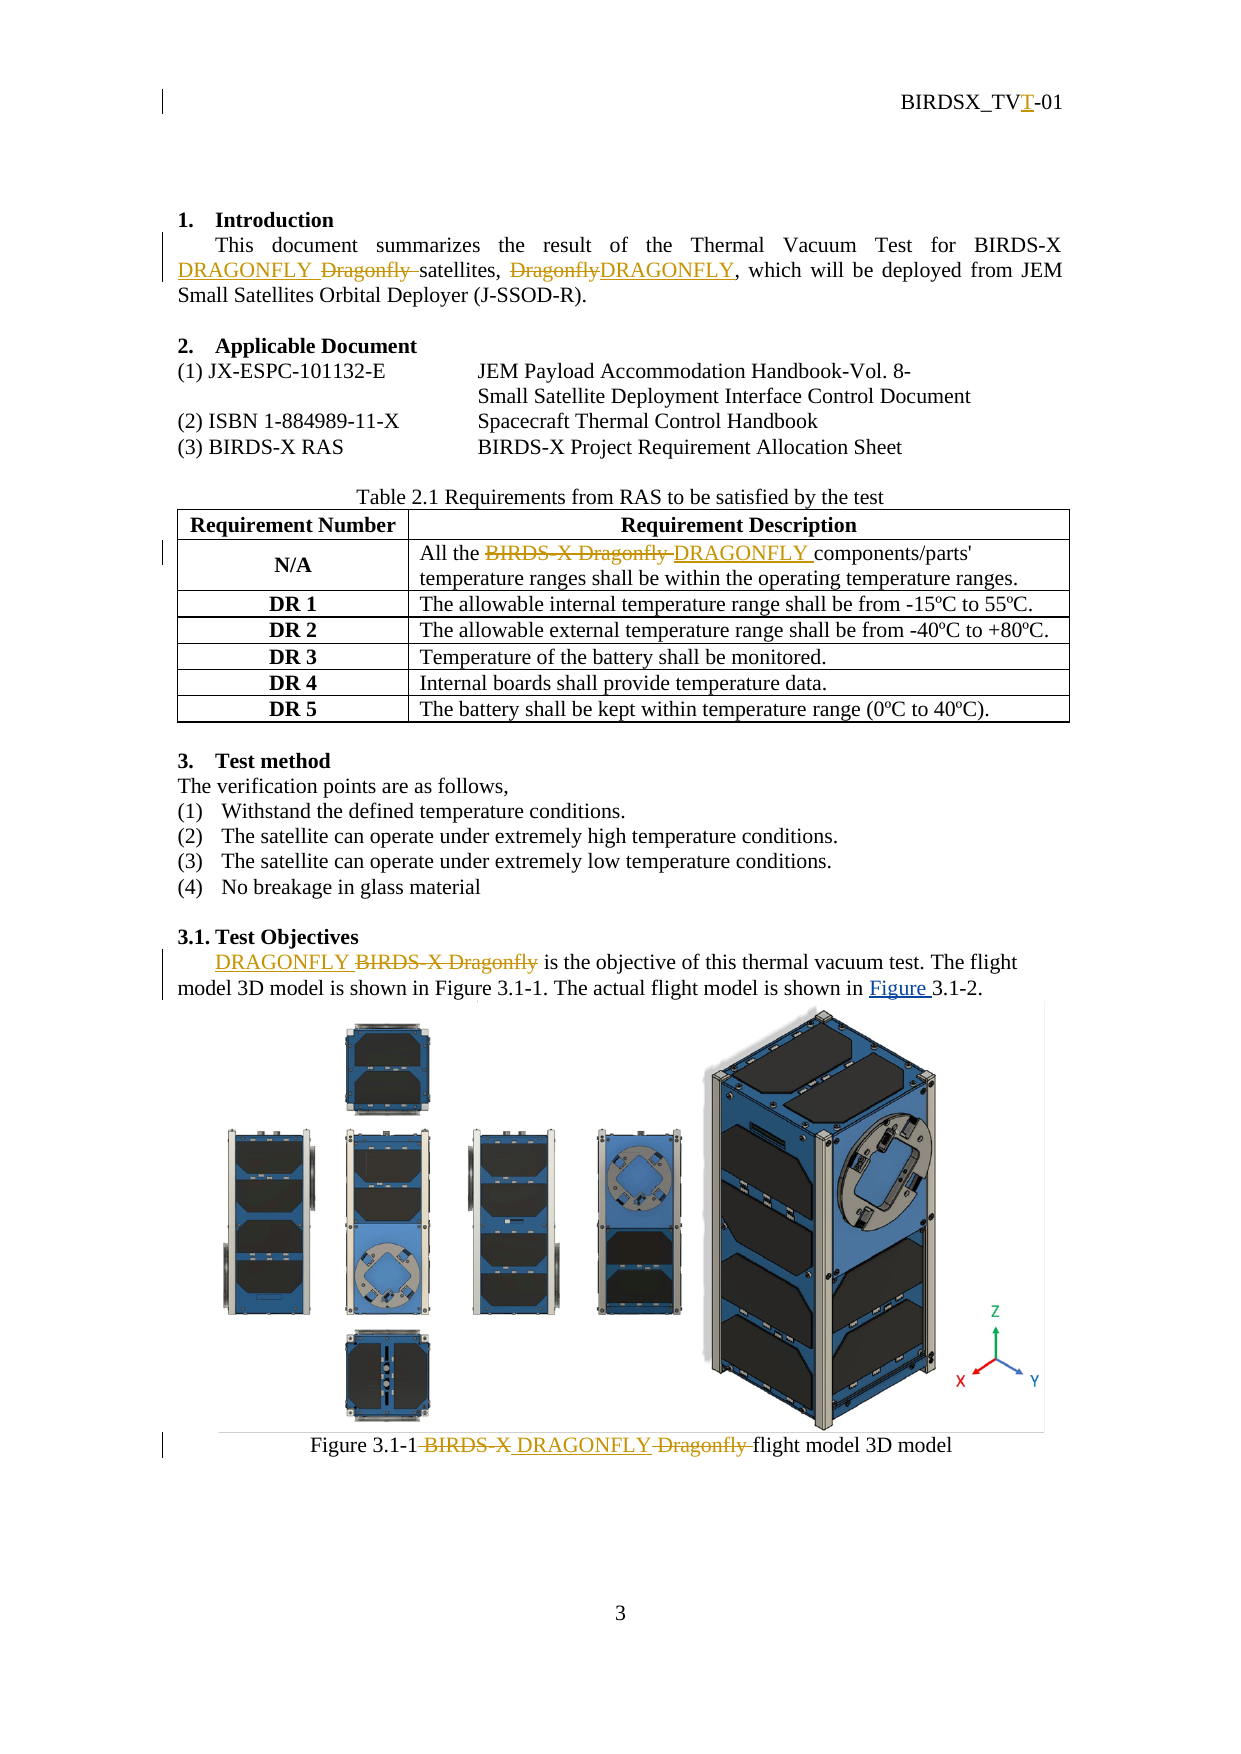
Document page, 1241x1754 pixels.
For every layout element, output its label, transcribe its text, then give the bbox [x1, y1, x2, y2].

subtitle Test Objectives [177, 924, 1063, 949]
table_header Requirement Description [409, 510, 1069, 539]
table_cell DR 3 [178, 644, 408, 669]
text This document summarizes the result of the Thermal Vacuum Test for BIRDS-X satellites, , which will be deployed from JEM Small Satellites Orbital Deployer (J-SSOD-R). [177, 232, 1063, 308]
text Small Satellite Deployment Interface Control Document [402, 383, 1063, 408]
table_cell The allowable external temperature range shall be from -40ºC to +80ºC. [409, 618, 1069, 643]
table_cell DR 1 [178, 591, 408, 616]
table_cell All the components/parts' temperature ranges shall be within the operating temperature ranges. [409, 540, 1069, 590]
picture [217, 999, 1045, 1433]
text is the objective of this thermal vacuum test. The flight model 3D model is shown in Figure 3.1-1. The actual flight model is shown in 3.1-2. [177, 949, 1063, 1000]
table_cell Internal boards shall provide temperature data. [409, 670, 1069, 695]
table_cell DR 4 [178, 670, 408, 695]
list Withstand the defined temperature conditions. [177, 798, 1063, 823]
table_cell DR 2 [178, 618, 408, 643]
text The verification points are as follows, [177, 773, 1063, 798]
subtitle Applicable Document [177, 333, 1063, 358]
table_header Figure 3.1-1 flight model 3D model [199, 1000, 1063, 1457]
table_header Requirement Number [178, 510, 408, 539]
table_cell The battery shall be kept within temperature range (0ºC to 40ºC). [409, 696, 1069, 721]
table_cell The allowable internal temperature range shall be from -15ºC to 55ºC. [409, 591, 1069, 616]
list The satellite can operate under extremely low temperature conditions. [177, 848, 1063, 874]
text Table 2.1 Requirements from RAS to be satisfied by the test [177, 484, 1063, 509]
list The satellite can operate under extremely high temperature conditions. [177, 823, 1063, 848]
table_cell DR 5 [178, 696, 408, 721]
subtitle Introduction [177, 207, 1063, 232]
text (3) BIRDS-X RAS BIRDS-X Project Requirement Allocation Sheet [177, 434, 1063, 459]
table_cell N/A [178, 540, 408, 590]
subtitle Test method [177, 748, 1063, 773]
table_cell Temperature of the battery shall be monitored. [409, 644, 1069, 669]
text (1) JX-ESPC-101132-E JEM Payload Accommodation Handbook-Vol. 8- [177, 358, 1063, 383]
list No breakage in glass material [177, 874, 1063, 899]
text (2) ISBN 1-884989-11-X Spacecraft Thermal Control Handbook [177, 408, 1063, 434]
